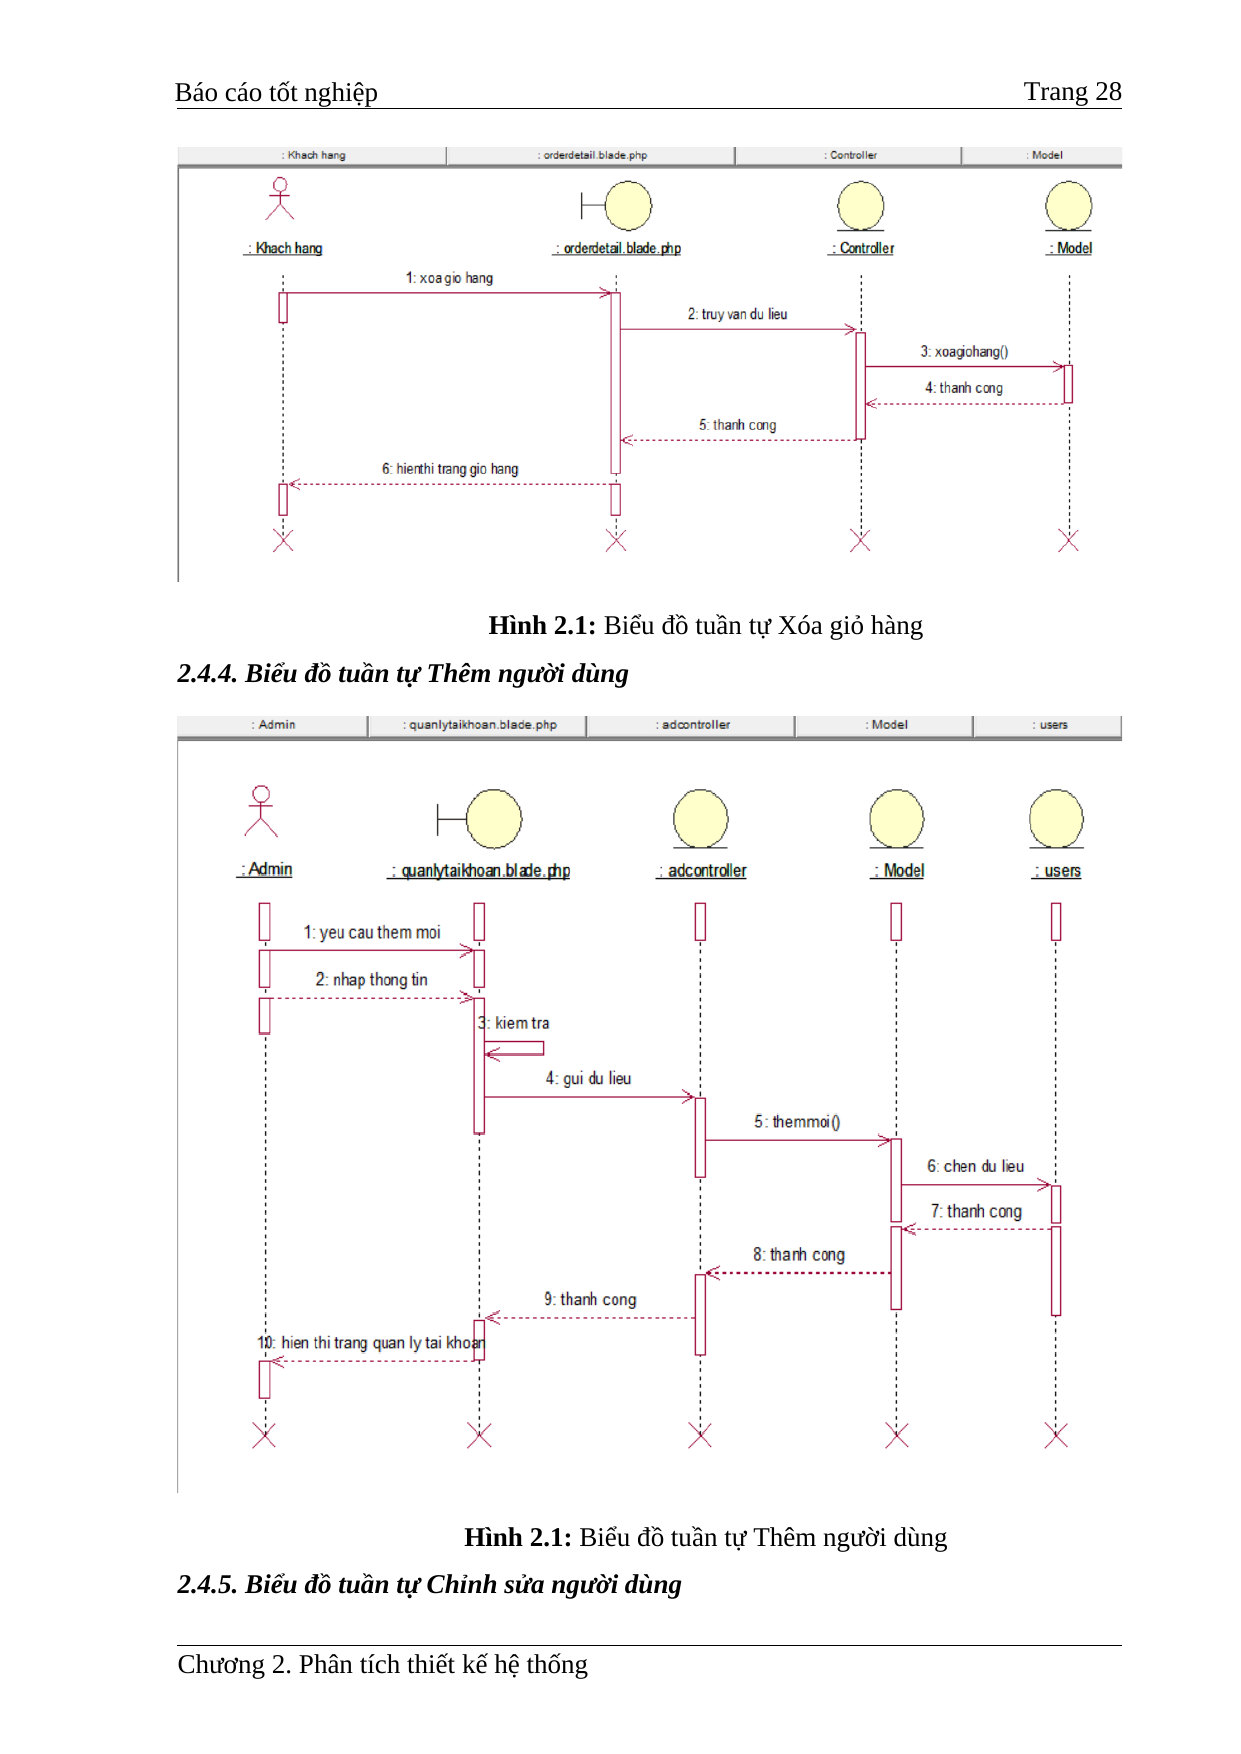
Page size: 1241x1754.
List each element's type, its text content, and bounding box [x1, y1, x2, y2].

list Biểu đồ tuần tự Thêm người dùng [177, 657, 1122, 688]
list Biểu đồ tuần tự Chỉnh sửa người dùng [177, 1568, 1122, 1600]
text Biểu đồ tuần tự Xóa giỏ hàng [290, 609, 1122, 641]
text Biểu đồ tuần tự Thêm người dùng [290, 1521, 1122, 1552]
